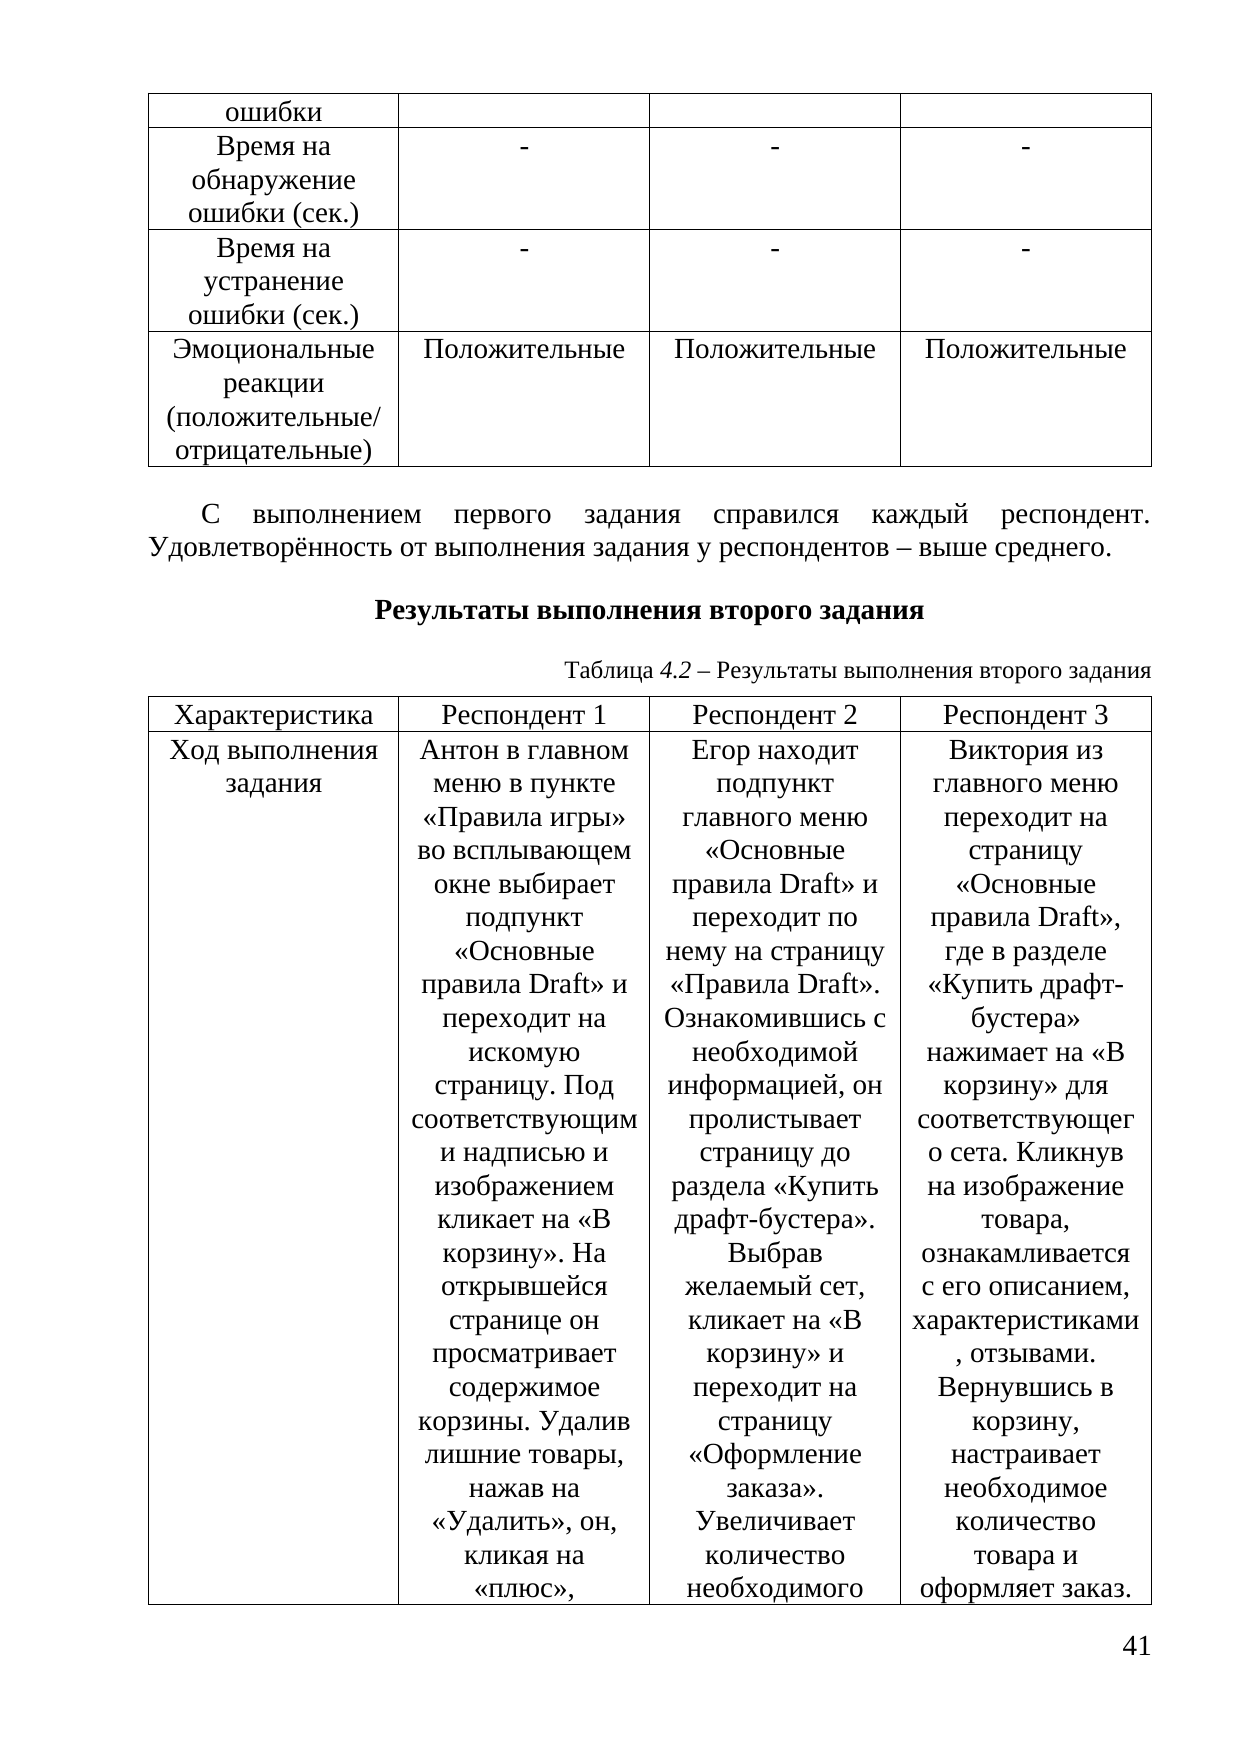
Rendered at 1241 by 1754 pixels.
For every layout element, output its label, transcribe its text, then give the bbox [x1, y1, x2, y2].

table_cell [149, 732, 398, 1604]
table_header Респондент 3 [901, 697, 1151, 731]
text С выполнением первого задания справился каждый респондент. Удовлетворённость от выполнения задания у респондентов – выше среднего. [148, 496, 1152, 563]
table_cell - [901, 128, 1151, 229]
table_cell Время на обнаружение ошибки (сек.) [149, 128, 398, 229]
table_header Характеристика [149, 697, 398, 731]
table_header Респондент 1 [399, 697, 649, 731]
table_cell Эмоциональные реакции (положительные/отрицательные) [149, 332, 398, 466]
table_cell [149, 94, 398, 127]
table_cell 0 [399, 94, 649, 127]
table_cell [399, 732, 649, 1604]
table_header Респондент 2 [650, 697, 900, 731]
text Результаты выполнения второго задания [148, 592, 1152, 626]
table_cell Положительные [399, 332, 649, 466]
table_cell - [650, 230, 900, 331]
table_cell 0 [901, 94, 1151, 127]
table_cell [901, 732, 1151, 1604]
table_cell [650, 732, 900, 1604]
table_cell - [901, 230, 1151, 331]
table_cell Положительные [901, 332, 1151, 466]
table_cell - [399, 128, 649, 229]
table_cell Время на устранение ошибки (сек.) [149, 230, 398, 331]
table_cell - [399, 230, 649, 331]
table_cell - [650, 128, 900, 229]
table_cell Положительные [650, 332, 900, 466]
text Таблица 4.2 – Результаты выполнения второго задания [148, 655, 1152, 684]
table_cell 0 [650, 94, 900, 127]
